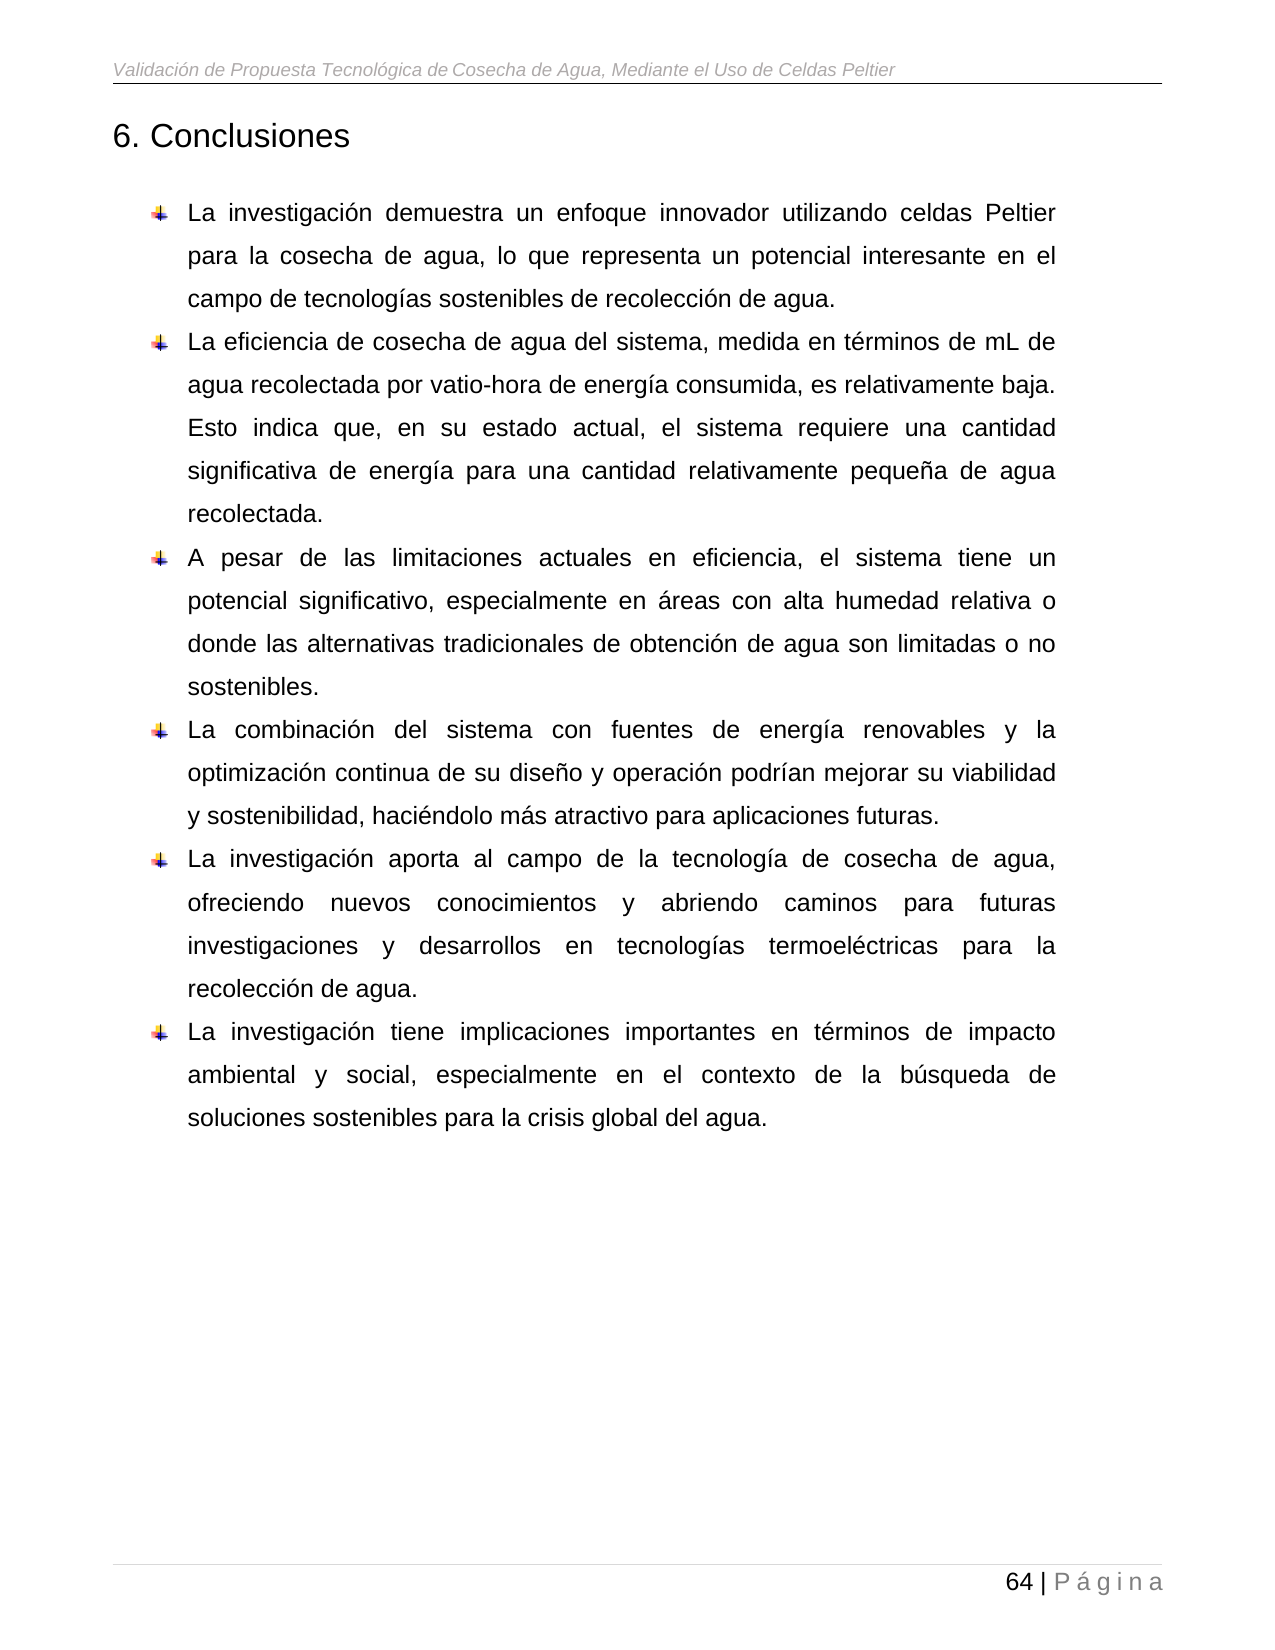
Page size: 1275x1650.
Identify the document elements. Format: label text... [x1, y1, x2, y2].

list La combinación del sistema con fuentes de energía renovables y la optimización continua de su diseño y operación podrían mejorar su viabilidad y sostenibilidad, haciéndolo más atractivo para aplicaciones futuras. [150, 715, 1057, 830]
picture [151, 721, 168, 739]
list La investigación tiene implicaciones importantes en términos de impacto ambiental y social, especialmente en el contexto de la búsqueda de soluciones sostenibles para la crisis global del agua. [150, 1017, 1057, 1132]
picture [151, 1023, 168, 1041]
list La investigación aporta al campo de la tecnología de cosecha de agua, ofreciendo nuevos conocimientos y abriendo caminos para futuras investigaciones y desarrollos en tecnologías termoeléctricas para la recolección de agua. [150, 844, 1057, 1002]
picture [151, 204, 168, 221]
list La investigación demuestra un enfoque innovador utilizando celdas Peltier para la cosecha de agua, lo que representa un potencial interesante en el campo de tecnologías sostenibles de recolección de agua. [150, 197, 1057, 312]
list A pesar de las limitaciones actuales en eficiencia, el sistema tiene un potencial significativo, especialmente en áreas con alta humedad relativa o donde las alternativas tradicionales de obtención de agua son limitadas o no sostenibles. [150, 542, 1057, 701]
picture [151, 851, 168, 868]
subtitle Conclusiones [112, 116, 1162, 154]
picture [151, 333, 168, 351]
list La eficiencia de cosecha de agua del sistema, medida en términos de mL de agua recolectada por vatio-hora de energía consumida, es relativamente baja. Esto indica que, en su estado actual, el sistema requiere una cantidad significativa de energía para una cantidad relativamente pequeña de agua recolectada. [150, 327, 1057, 528]
picture [151, 549, 168, 566]
